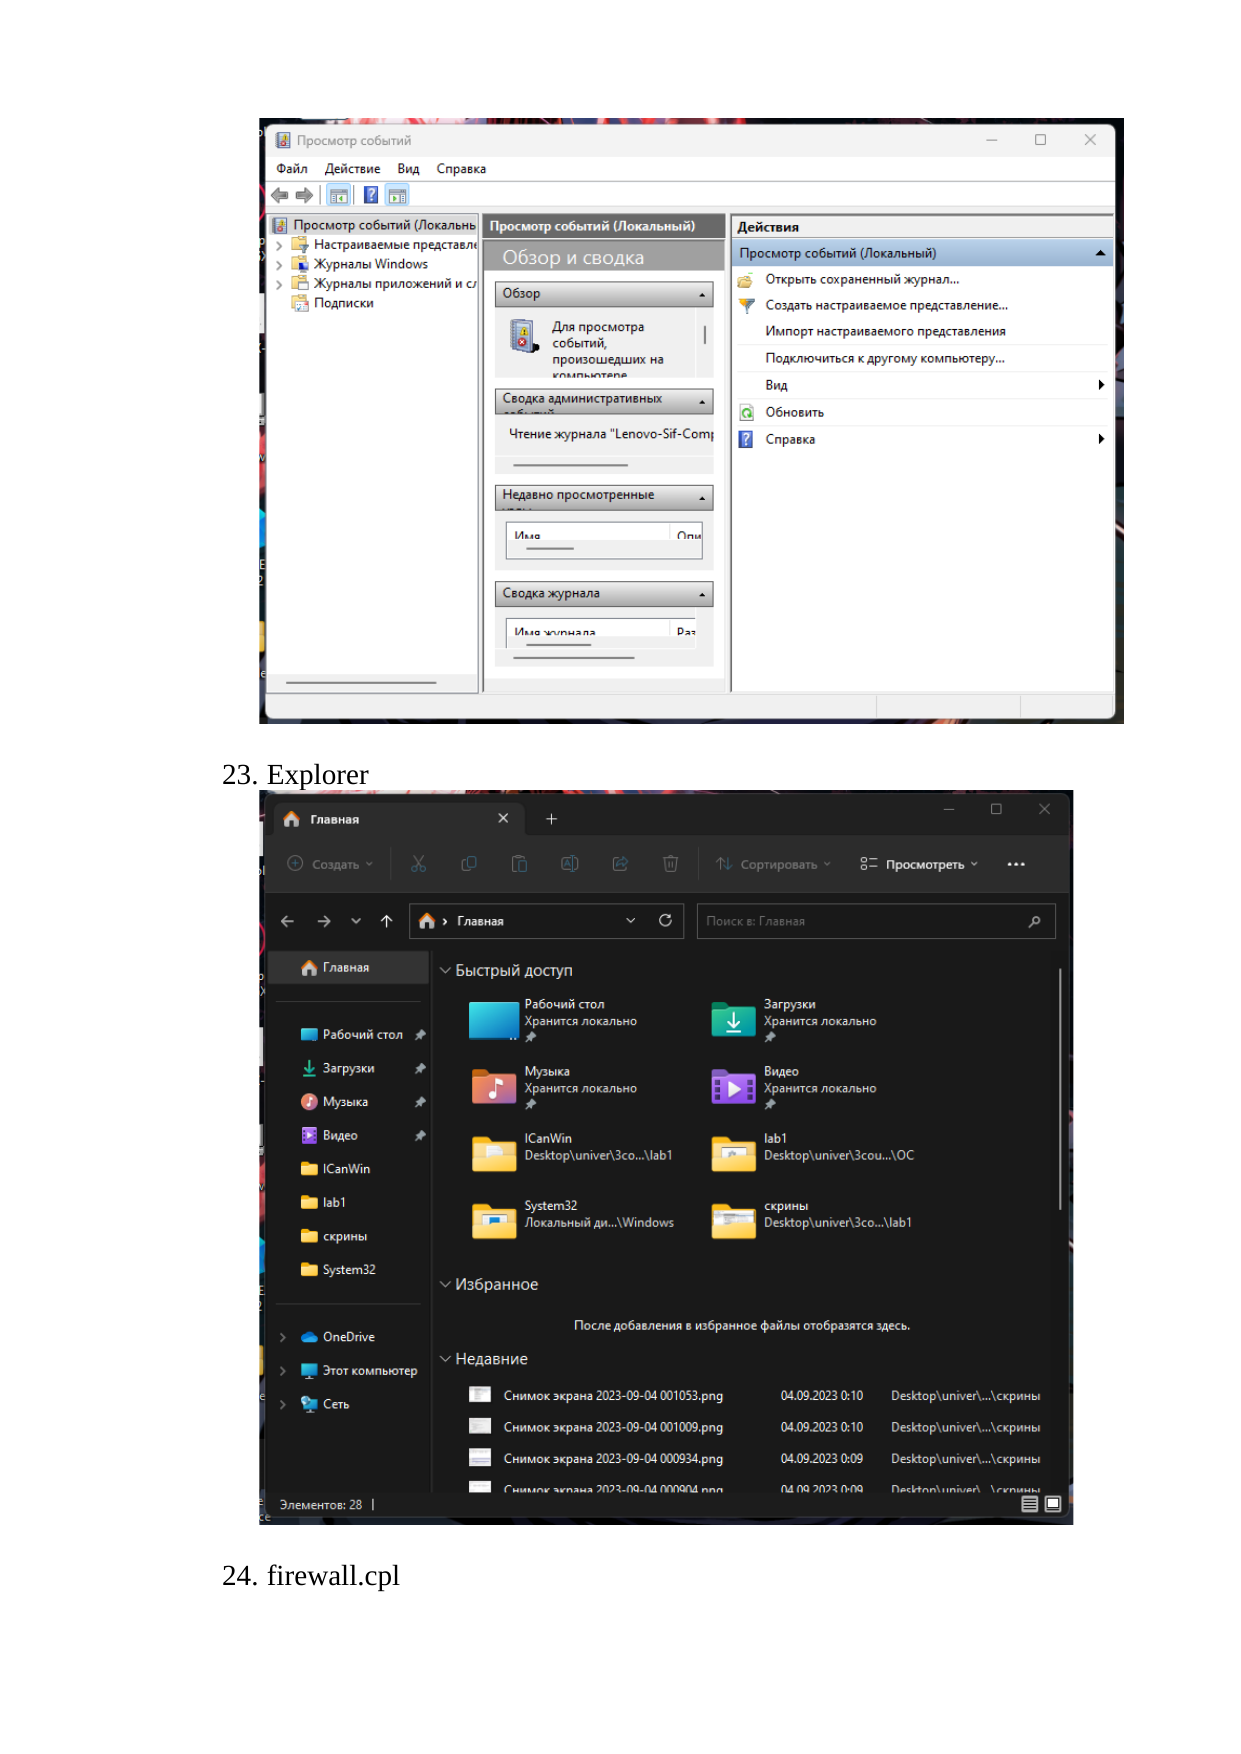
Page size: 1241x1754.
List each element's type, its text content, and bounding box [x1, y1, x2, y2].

picture [259, 118, 1124, 724]
picture [259, 790, 1074, 1525]
list firewall.cpl [222, 1558, 1152, 1592]
list Explorer [222, 757, 1152, 790]
